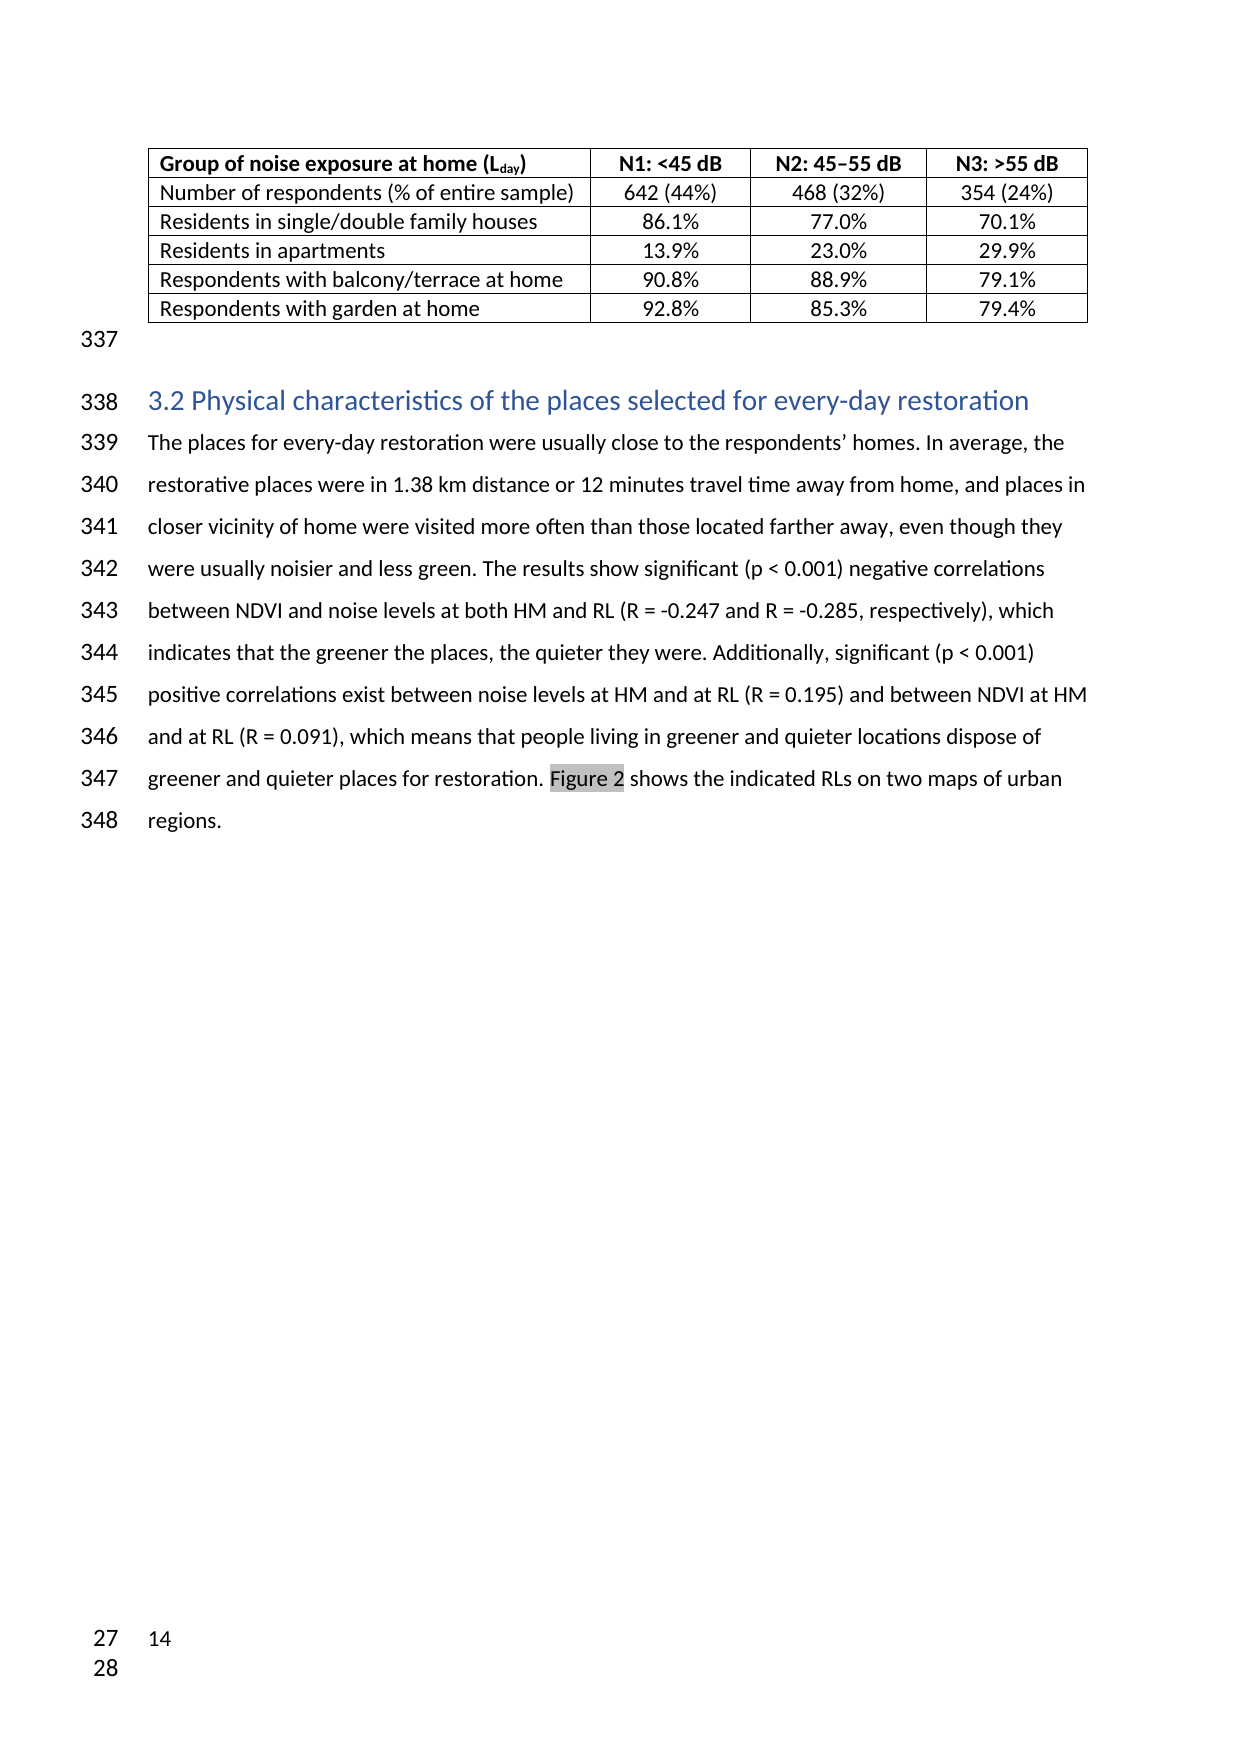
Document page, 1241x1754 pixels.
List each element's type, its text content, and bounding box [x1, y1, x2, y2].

table_cell 79.1% [927, 265, 1087, 293]
table_cell 29.9% [927, 236, 1087, 264]
table_cell 23.0% [751, 236, 926, 264]
table_cell Respondents with balcony/terrace at home [149, 265, 590, 293]
table_cell 92.8% [591, 294, 750, 322]
table_cell 85.3% [751, 294, 926, 322]
table_header Group of noise exposure at home (Lday) [149, 149, 590, 177]
table_cell 88.9% [751, 265, 926, 293]
text The places for every-day restoration were usually close to the respondents’ homes. In average, the restorative places were in 1.38 km distance or 12 minutes travel time away from home, and places in closer vicinity of home were visited more often than those located farther away, even though they were usually noisier and less green. The results show significant (p < 0.001) negative correlations between NDVI and noise levels at both HM and RL (R = -0.247 and R = -0.285, respectively), which indicates that the greener the places, the quieter they were. Additionally, significant (p < 0.001) positive correlations exist between noise levels at HM and at RL (R = 0.195) and between NDVI at HM and at RL (R = 0.091), which means that people living in greener and quieter locations dispose of greener and quieter places for restoration. Figure 2 shows the indicated RLs on two maps of urban regions. [148, 428, 1092, 834]
table_cell Residents in apartments [149, 236, 590, 264]
table_cell Respondents with garden at home [149, 294, 590, 322]
table_cell Number of respondents (% of entire sample) [149, 178, 590, 206]
table_cell 354 (24%) [927, 178, 1087, 206]
table_header N1: <45 dB [591, 149, 750, 177]
table_cell 642 (44%) [591, 178, 750, 206]
table_cell Residents in single/double family houses [149, 207, 590, 235]
table_cell 79.4% [927, 294, 1087, 322]
table_cell 86.1% [591, 207, 750, 235]
table_header N2: 45–55 dB [751, 149, 926, 177]
table_cell 77.0% [751, 207, 926, 235]
table_header N3: >55 dB [927, 149, 1087, 177]
table_cell 13.9% [591, 236, 750, 264]
subtitle 3.2 Physical characteristics of the places selected for every-day restoration [148, 382, 1092, 417]
table_cell 468 (32%) [751, 178, 926, 206]
table_cell 70.1% [927, 207, 1087, 235]
table_cell 90.8% [591, 265, 750, 293]
